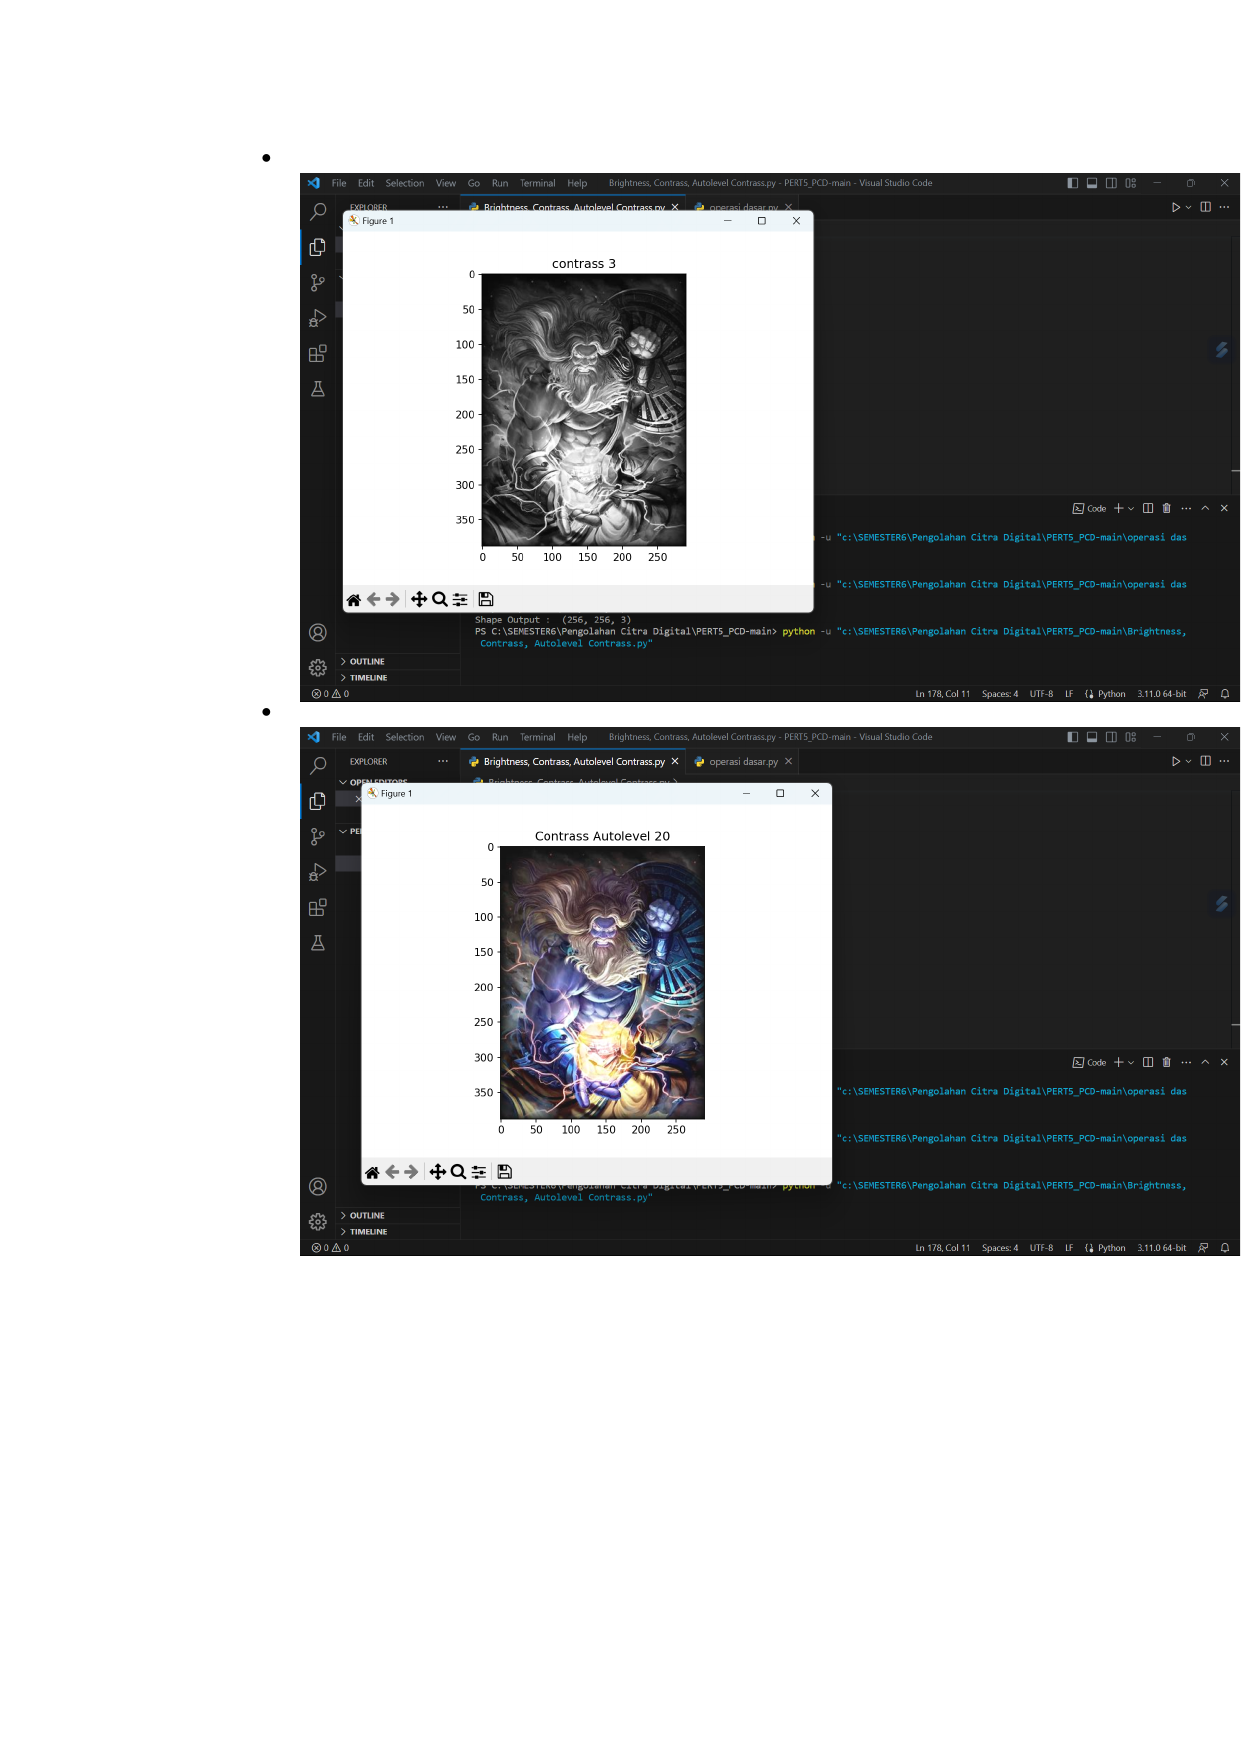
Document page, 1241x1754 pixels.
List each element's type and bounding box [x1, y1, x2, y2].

picture [300, 173, 1241, 702]
picture [300, 727, 1241, 1256]
